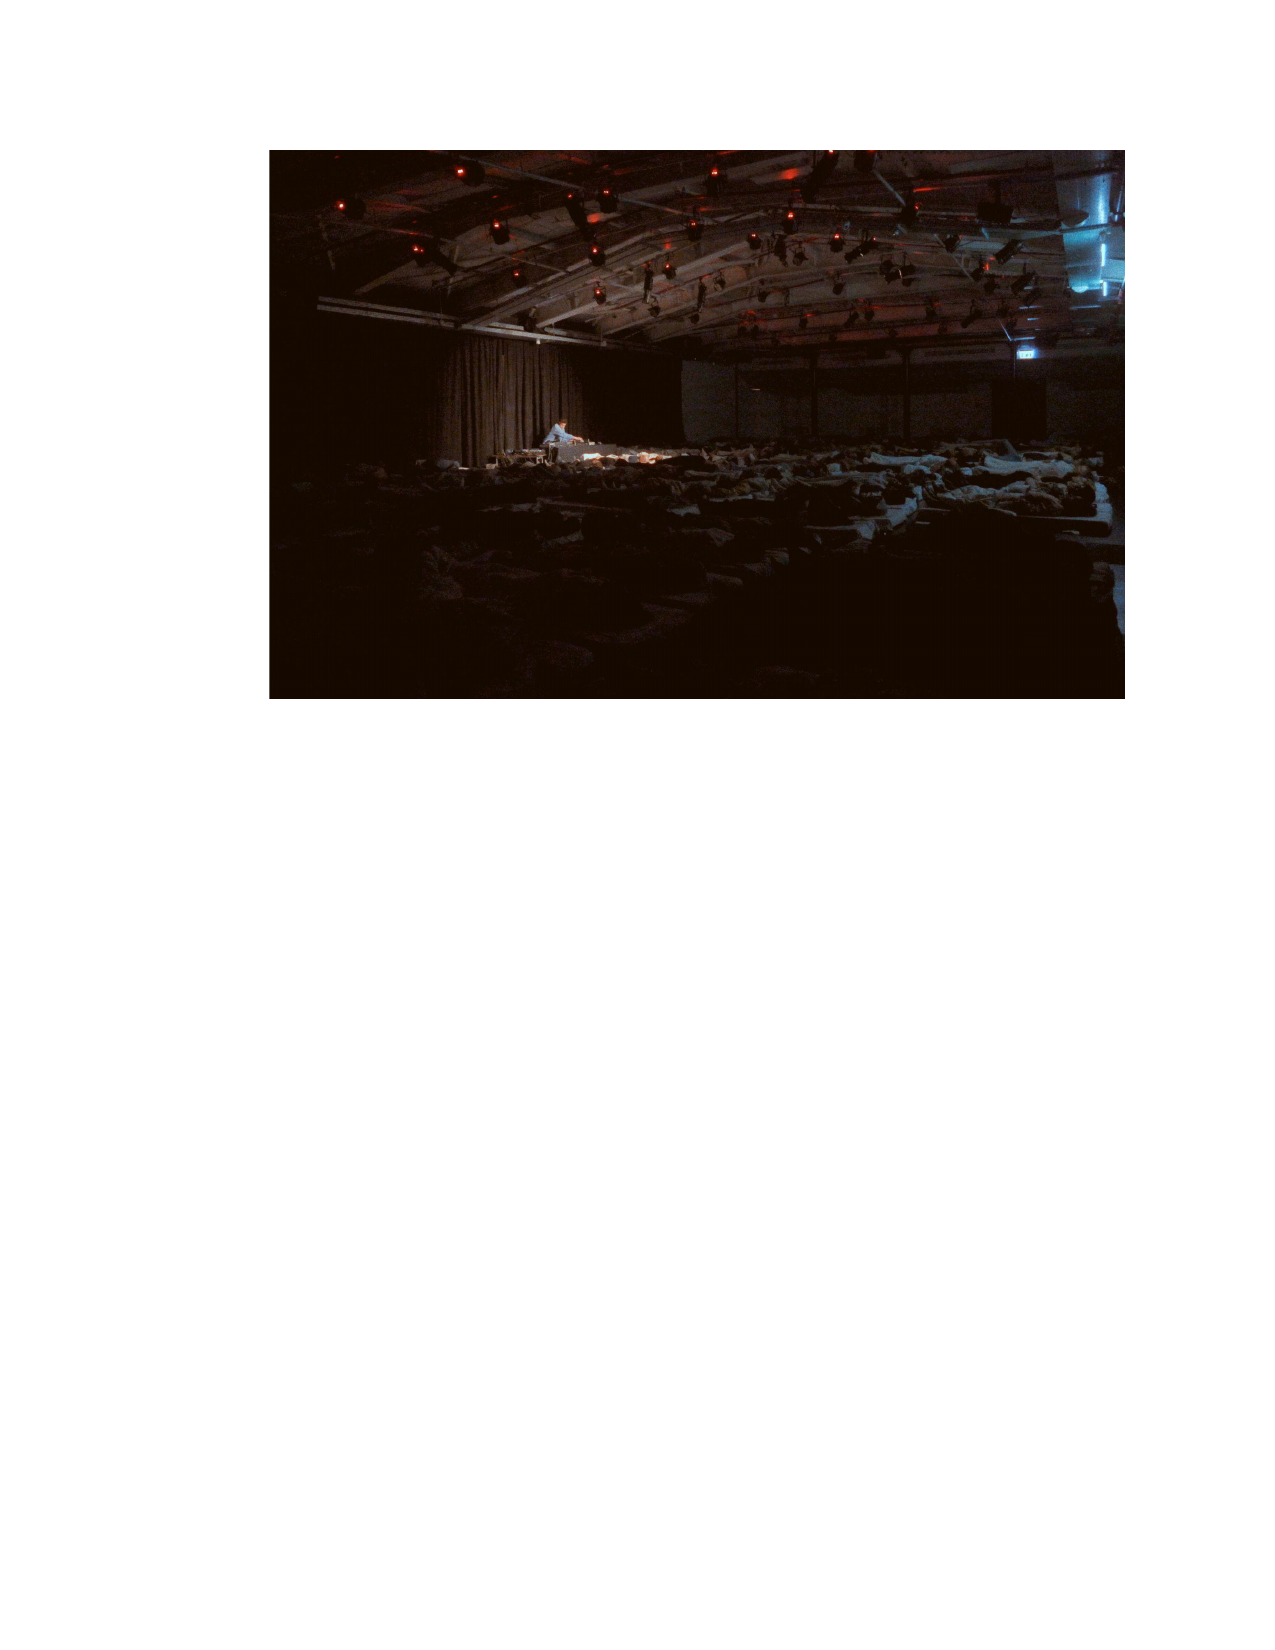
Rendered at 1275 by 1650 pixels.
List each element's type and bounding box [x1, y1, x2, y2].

picture [269, 150, 1125, 699]
